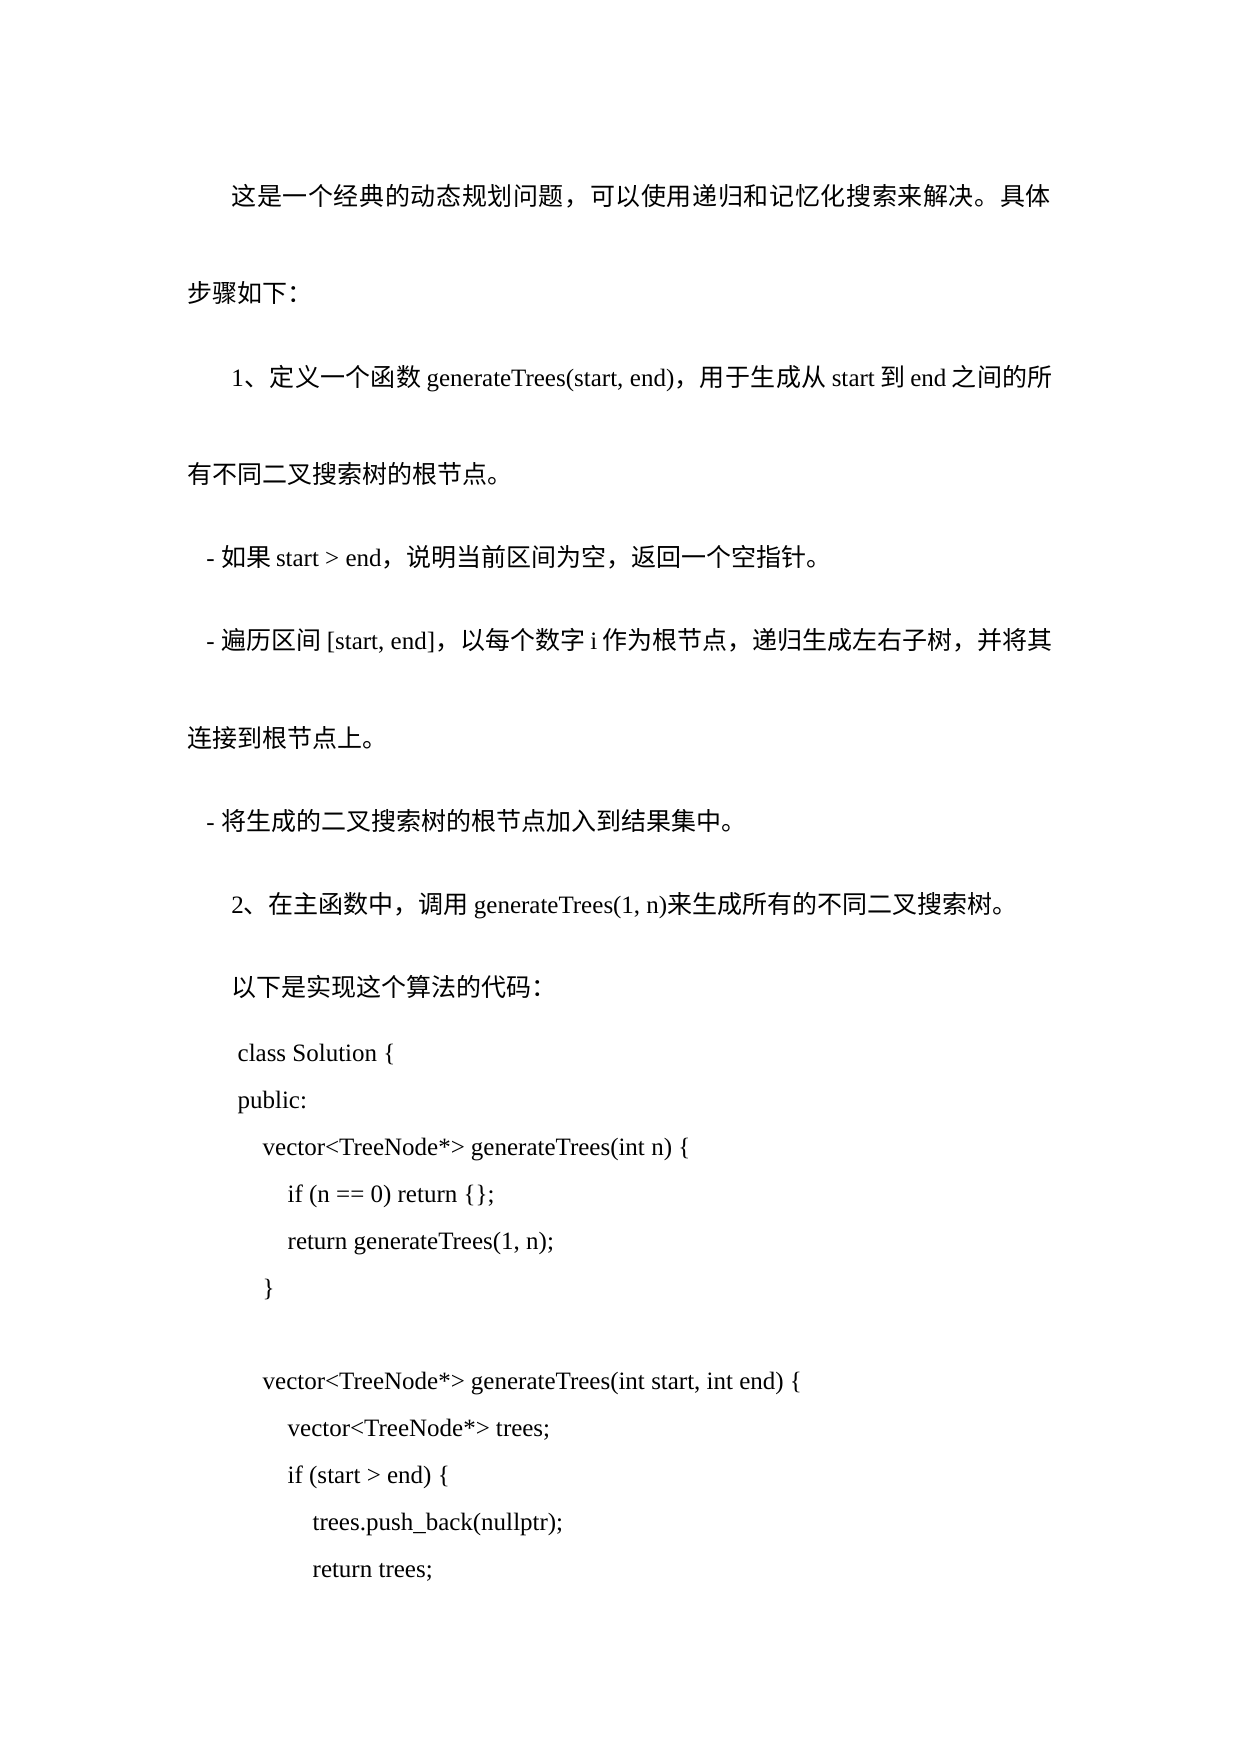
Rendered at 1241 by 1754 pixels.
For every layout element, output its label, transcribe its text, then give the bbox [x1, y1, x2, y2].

text 这是一个经典的动态规划问题，可以使用递归和记忆化搜索来解决。具体步骤如下： [187, 162, 1053, 324]
text 以下是实现这个算法的代码： [187, 953, 1053, 1018]
text public: [237, 1083, 1053, 1116]
text - 如果start > end，说明当前区间为空，返回一个空指针。 [187, 523, 1053, 588]
text 1、定义一个函数generateTrees(start, end)，用于生成从start到end之间的所有不同二叉搜索树的根节点。 [187, 343, 1053, 505]
text vector<TreeNode*> generateTrees(int n) { [237, 1130, 1053, 1163]
text return trees; [237, 1552, 1053, 1584]
text vector<TreeNode*> generateTrees(int start, int end) { [237, 1364, 1053, 1397]
text 2、在主函数中，调用generateTrees(1, n)来生成所有的不同二叉搜索树。 [187, 870, 1053, 935]
text - 将生成的二叉搜索树的根节点加入到结果集中。 [187, 787, 1053, 852]
text if (n == 0) return {}; [237, 1177, 1053, 1209]
text trees.push_back(nullptr); [237, 1505, 1053, 1538]
text class Solution { [237, 1036, 1053, 1069]
text } [237, 1271, 1053, 1303]
text return generateTrees(1, n); [237, 1224, 1053, 1256]
text - 遍历区间 [start, end]，以每个数字i作为根节点，递归生成左右子树，并将其连接到根节点上。 [187, 606, 1053, 769]
text vector<TreeNode*> trees; [237, 1411, 1053, 1444]
text if (start > end) { [237, 1458, 1053, 1491]
